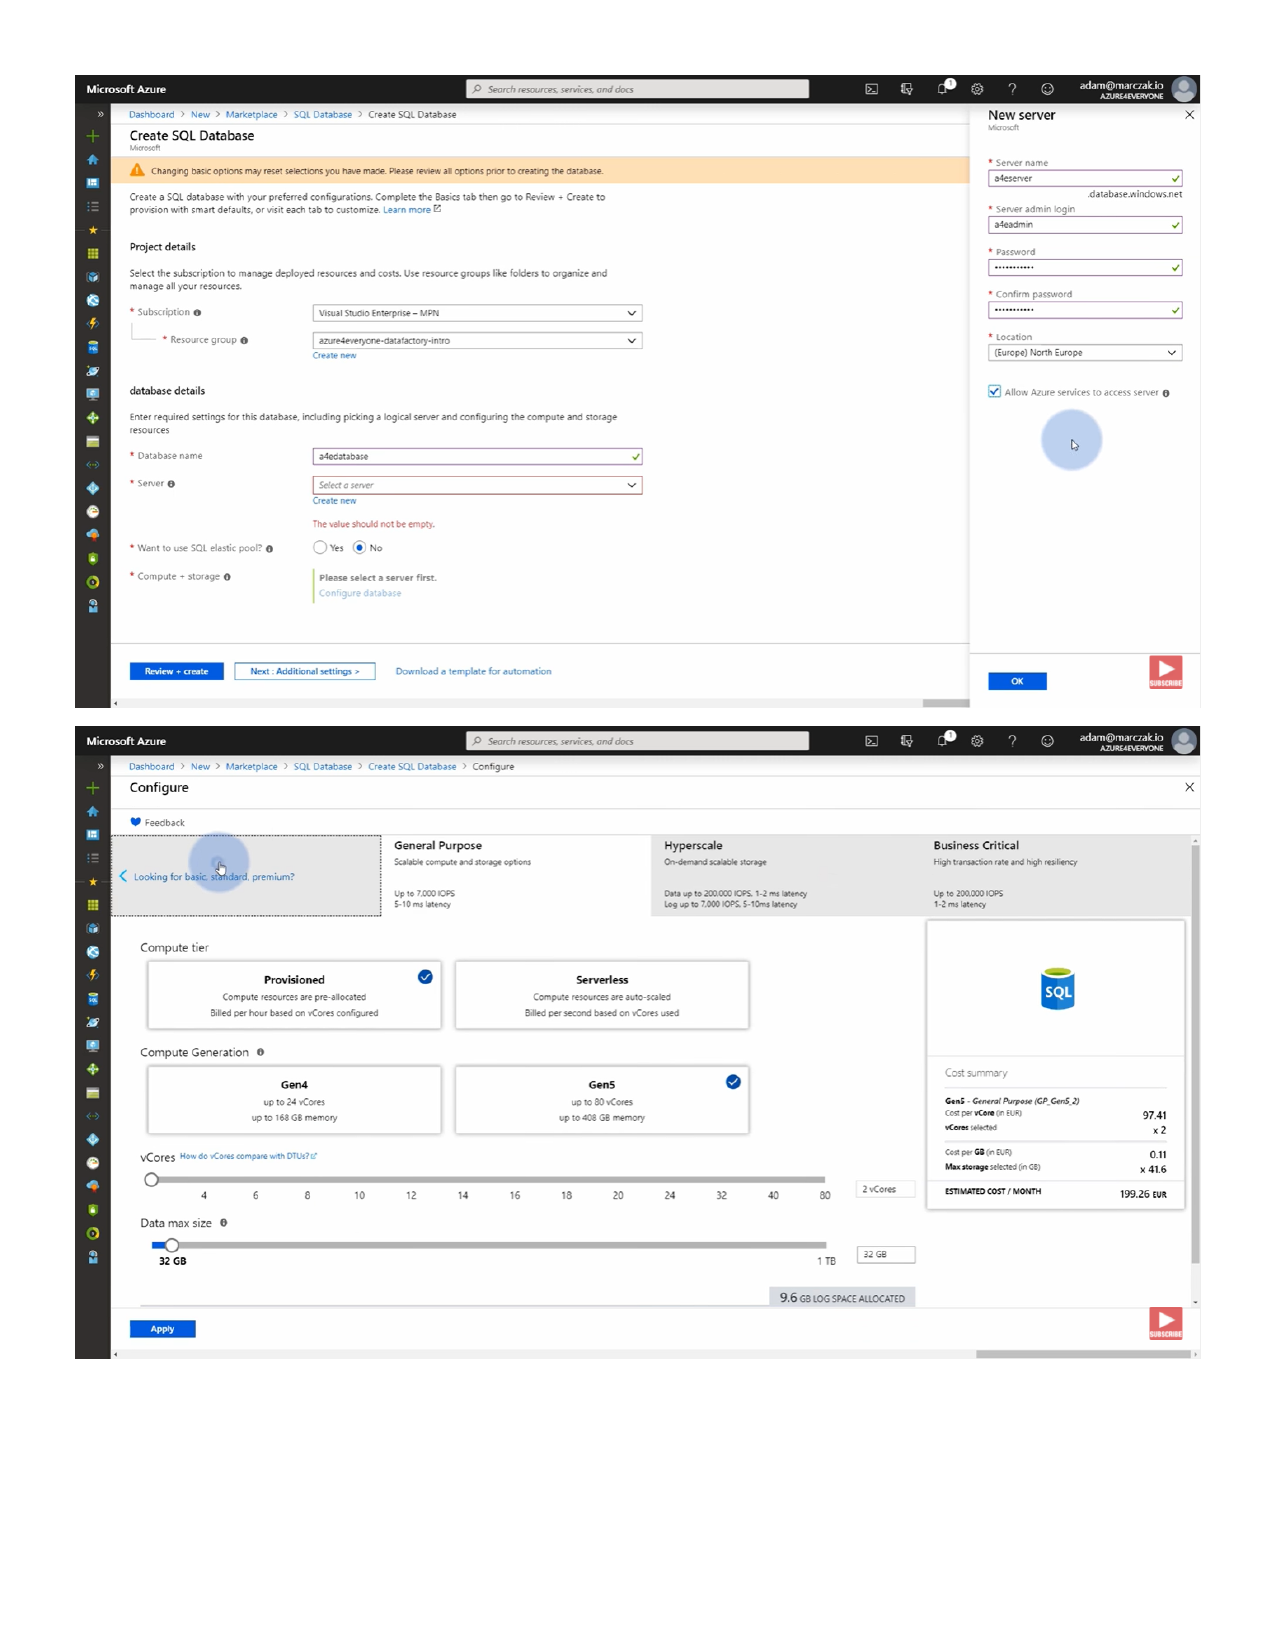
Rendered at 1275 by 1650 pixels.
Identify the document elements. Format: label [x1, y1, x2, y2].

picture [75, 726, 1200, 1359]
picture [75, 75, 1200, 708]
